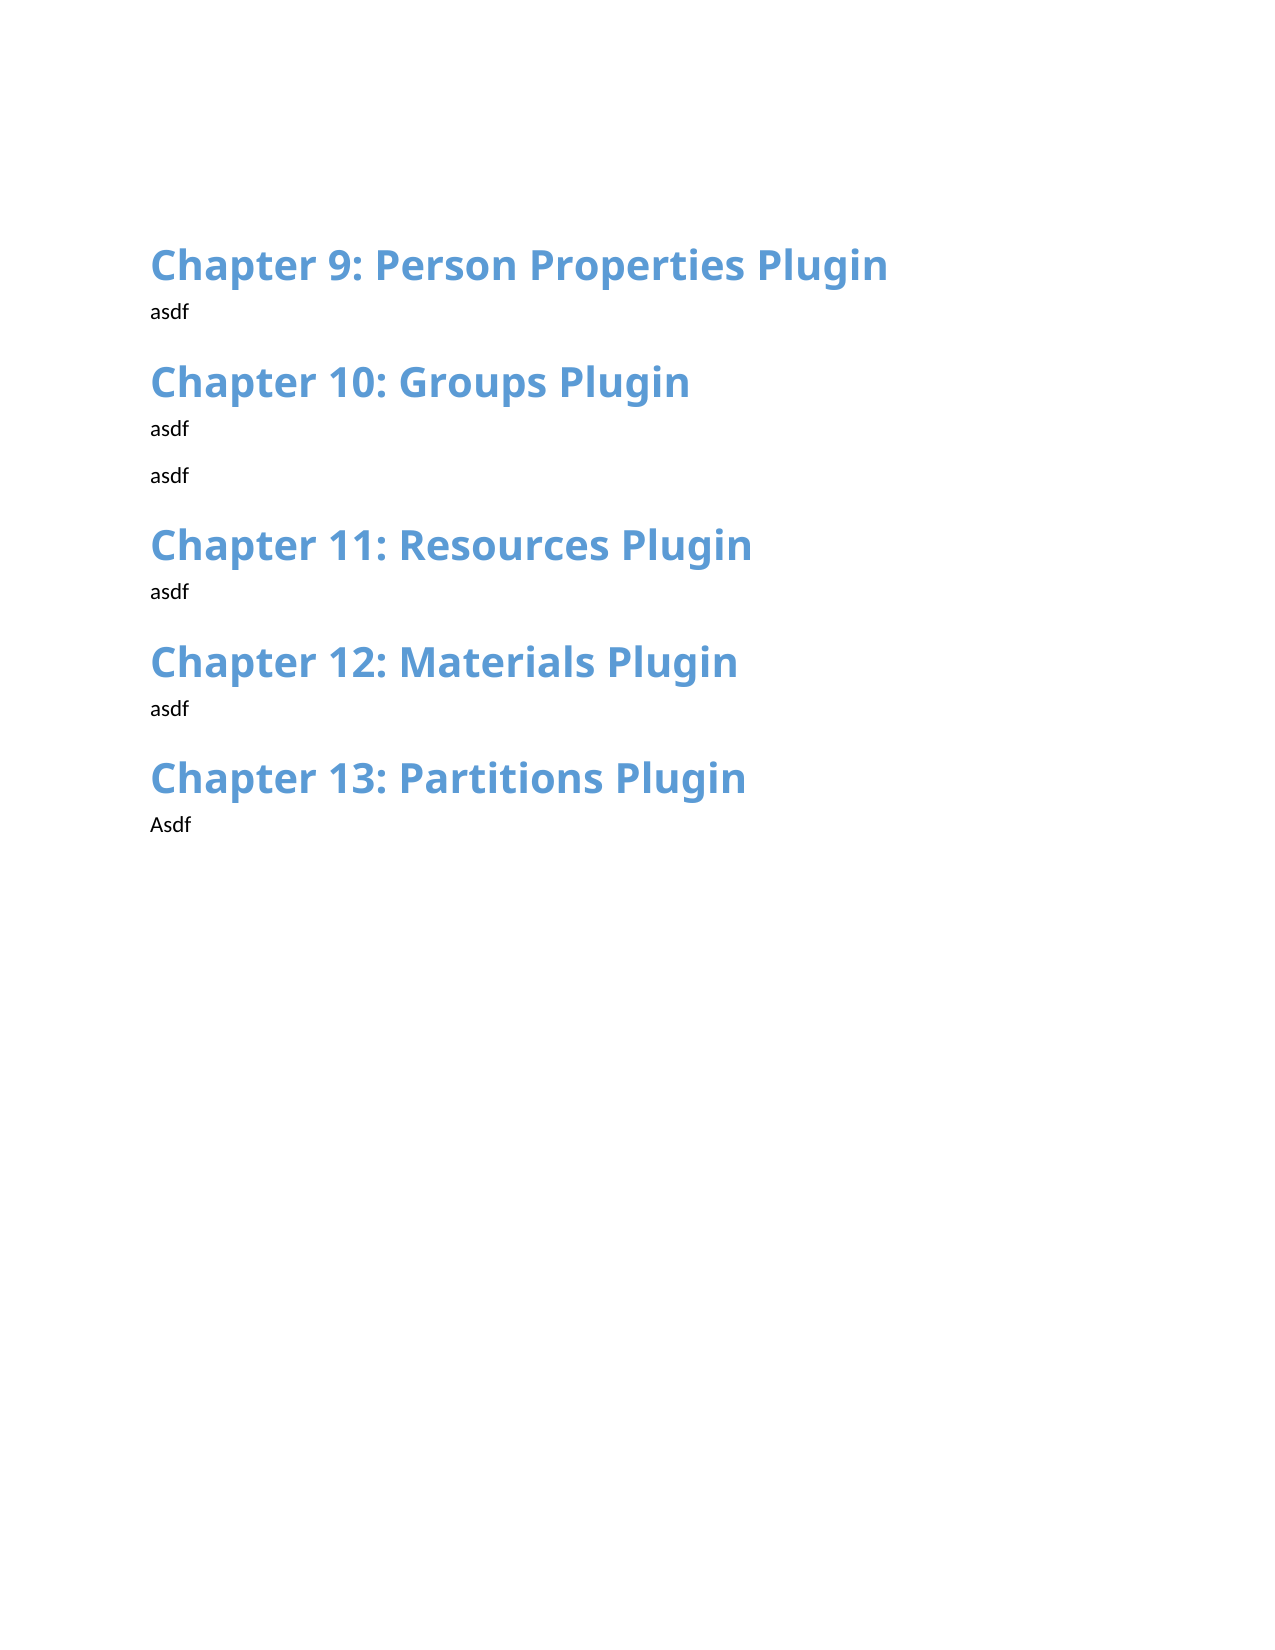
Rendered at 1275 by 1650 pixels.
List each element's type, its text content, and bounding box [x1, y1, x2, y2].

subtitle Chapter 12: Materials Plugin [150, 632, 1125, 689]
subtitle Chapter 9: Person Properties Plugin [150, 236, 1125, 293]
text asdf [150, 461, 1125, 489]
subtitle Chapter 10: Groups Plugin [150, 353, 1125, 409]
text asdf [150, 297, 1125, 326]
text asdf [150, 414, 1125, 442]
text asdf [150, 694, 1125, 722]
text Asdf [150, 810, 1125, 838]
text asdf [150, 577, 1125, 605]
subtitle Chapter 11: Resources Plugin [150, 516, 1125, 573]
subtitle Chapter 13: Partitions Plugin [150, 749, 1125, 806]
